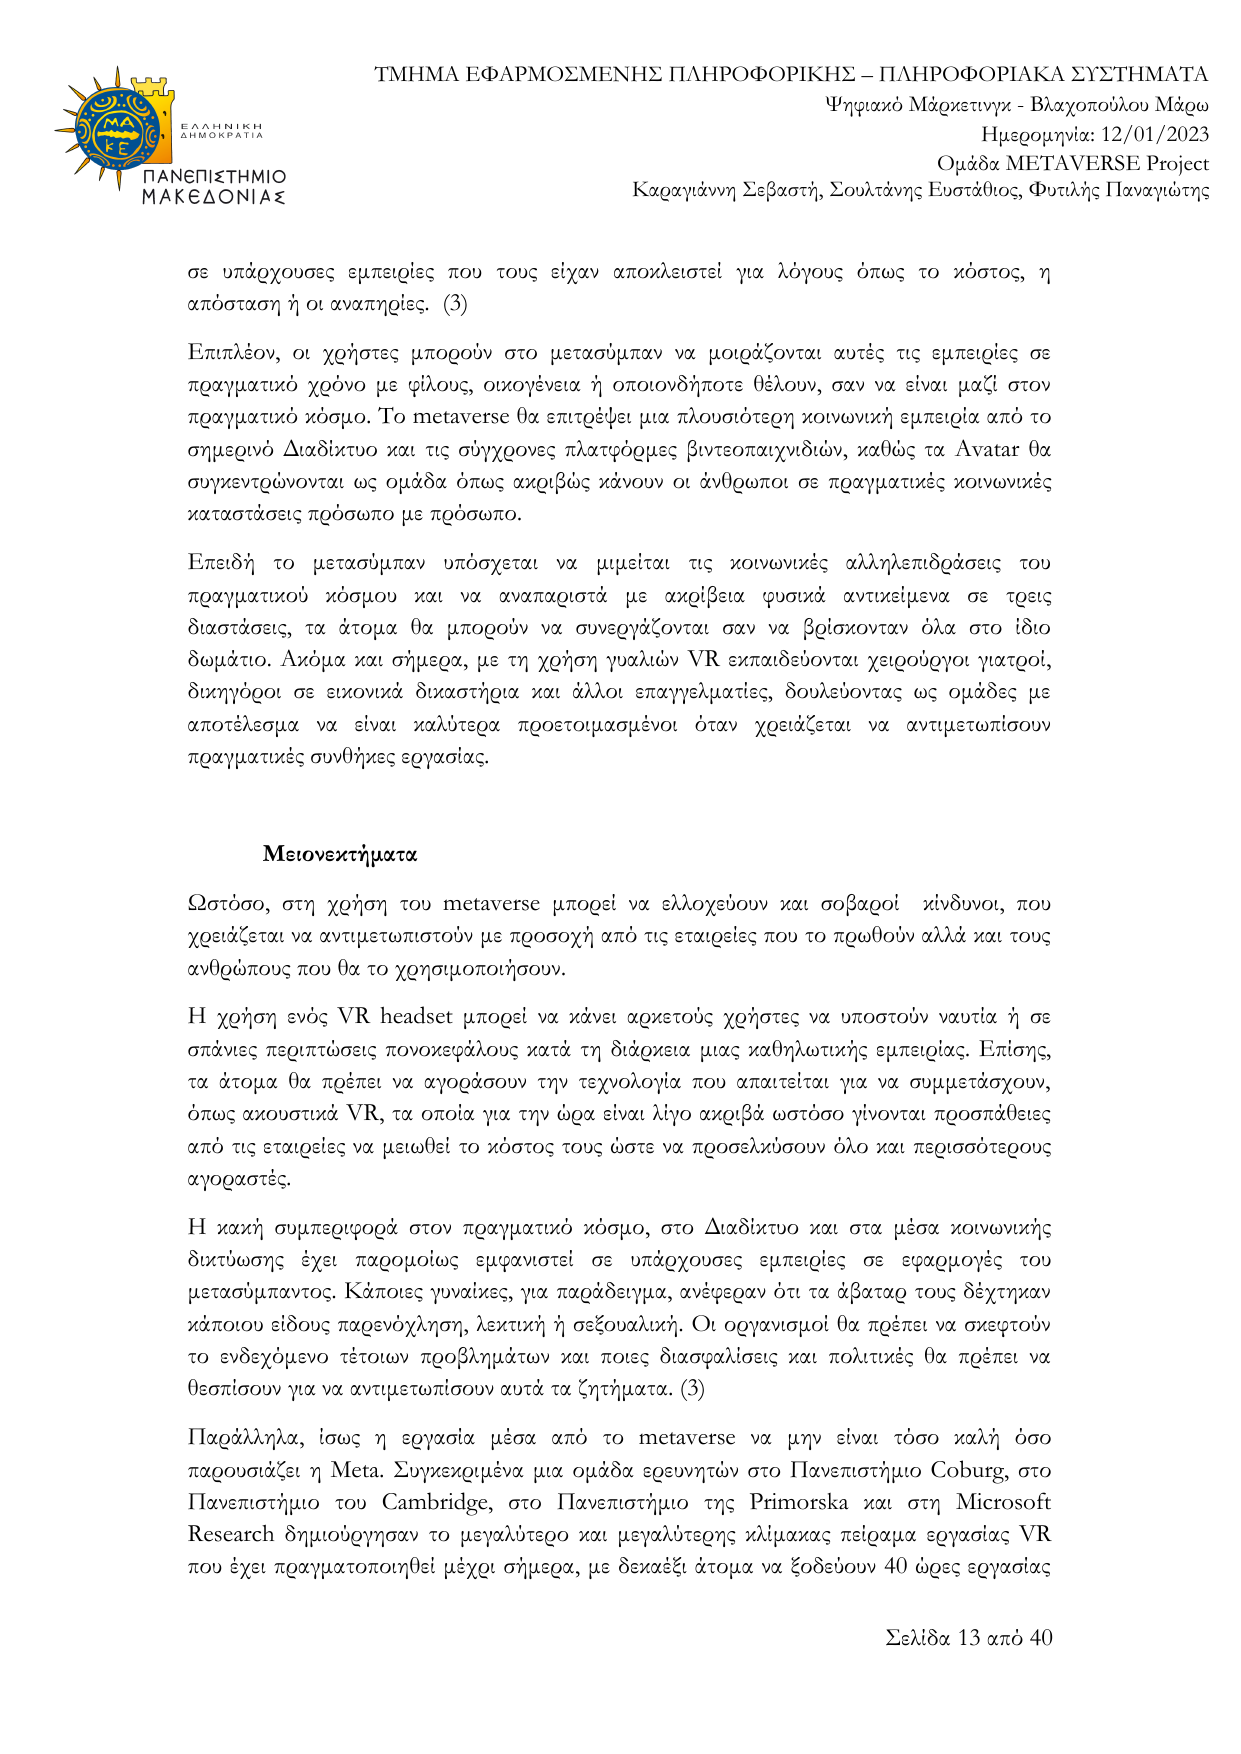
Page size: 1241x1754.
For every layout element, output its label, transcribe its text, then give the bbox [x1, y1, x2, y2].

text Η χρήση ενός VR headset μπορεί να κάνει αρκετούς χρήστες να υποστούν ναυτία ή σε σπάνιες περιπτώσεις πονοκεφάλους κατά τη διάρκεια μιας καθηλωτικής εμπειρίας. Επίσης, τα άτομα θα πρέπει να αγοράσουν την τεχνολογία που απαιτείται για να συμμετάσχουν, όπως ακουστικά VR, τα οποία για την ώρα είναι λίγο ακριβά ωστόσο γίνονται προσπάθειες από τις εταιρείες να μειωθεί το κόστος τους ώστε να προσελκύσουν όλο και περισσότερους αγοραστές. [187, 1002, 1053, 1192]
text Ωστόσο, στη χρήση του metaverse μπορεί να ελλοχεύουν και σοβαροί κίνδυνοι, που χρειάζεται να αντιμετωπιστούν με προσοχή από τις εταιρείες που το πρωθούν αλλά και τους ανθρώπους που θα το χρησιμοποιήσουν. [187, 889, 1053, 981]
text Μειονεκτήματα [262, 840, 1053, 868]
text Η κακή συμπεριφορά στον πραγματικό κόσμο, στο Διαδίκτυο και στα μέσα κοινωνικής δικτύωσης έχει παρομοίως εμφανιστεί σε υπάρχουσες εμπειρίες σε εφαρμογές του μετασύμπαντος. Κάποιες γυναίκες, για παράδειγμα, ανέφεραν ότι τα άβαταρ τους δέχτηκαν κάποιου είδους παρενόχληση, λεκτική ή σεξουαλική. Οι οργανισμοί θα πρέπει να σκεφτούν το ενδεχόμενο τέτοιων προβλημάτων και ποιες διασφαλίσεις και πολιτικές θα πρέπει να θεσπίσουν για να αντιμετωπίσουν αυτά τα ζητήματα. (3) [187, 1213, 1053, 1402]
text Επειδή το μετασύμπαν υπόσχεται να μιμείται τις κοινωνικές αλληλεπιδράσεις του πραγματικού κόσμου και να αναπαριστά με ακρίβεια φυσικά αντικείμενα σε τρεις διαστάσεις, τα άτομα θα μπορούν να συνεργάζονται σαν να βρίσκονταν όλα στο ίδιο δωμάτιο. Ακόμα και σήμερα, με τη χρήση γυαλιών VR εκπαιδεύονται χειρούργοι γιατροί, δικηγόροι σε εικονικά δικαστήρια και άλλοι επαγγελματίες, δουλεύοντας ως ομάδες με αποτέλεσμα να είναι καλύτερα προετοιμασμένοι όταν χρειάζεται να αντιμετωπίσουν πραγματικές συνθήκες εργασίας. [187, 548, 1053, 770]
picture [50, 61, 290, 209]
text Επιπλέον, οι χρήστες μπορούν στο μετασύμπαν να μοιράζονται αυτές τις εμπειρίες σε πραγματικό χρόνο με φίλους, οικογένεια ή οποιονδήποτε θέλουν, σαν να είναι μαζί στον πραγματικό κόσμο. Το metaverse θα επιτρέψει μια πλουσιότερη κοινωνική εμπειρία από το σημερινό Διαδίκτυο και τις σύγχρονες πλατφόρμες βιντεοπαιχνιδιών, καθώς τα Avatar θα συγκεντρώνονται ως ομάδα όπως ακριβώς κάνουν οι άνθρωποι σε πραγματικές κοινωνικές καταστάσεις πρόσωπο με πρόσωπο. [187, 338, 1053, 527]
